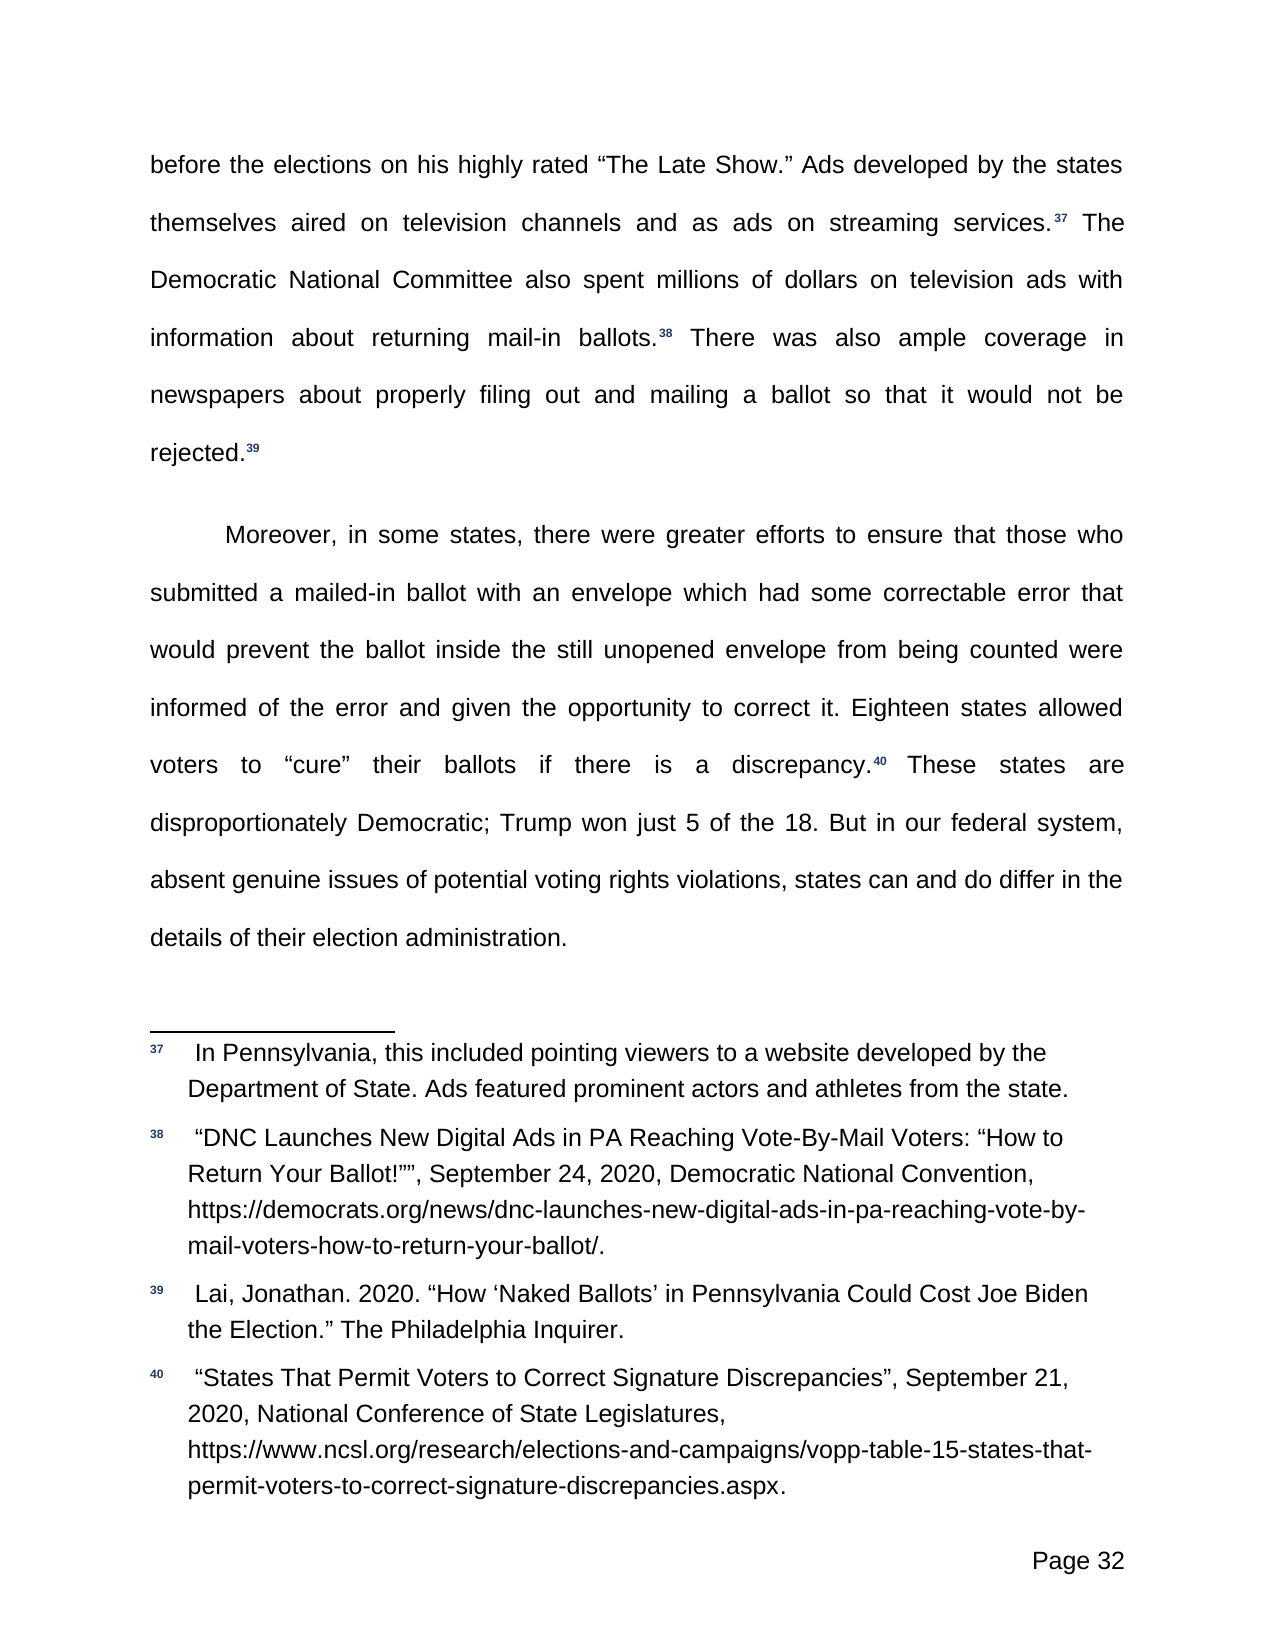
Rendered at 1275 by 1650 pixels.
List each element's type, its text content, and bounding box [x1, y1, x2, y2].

text There are good reasons why ballot spoilage was lower in 2020 than in 2016 that have nothing to do with fraud, namely much greater effort on the part of election administrators to inform voters of what they needed to do to cast a valid ballot. For instance, popular late night comedy Stephen Colbert created a rather sophisticated website aimed at informing those in all 50 states about the specifics for casting a ballot in each of those states. His “Better Know a Ballot” also aired many times in the months before the elections on his highly rated “The Late Show.” Ads developed by the states themselves aired on television channels and as ads on streaming services. The Democratic National Committee also spent millions of dollars on television ads with information about returning mail-in ballots. There was also ample coverage in newspapers about properly filing out and mailing a ballot so that it would not be rejected. [150, 150, 1125, 466]
text Moreover, in some states, there were greater efforts to ensure that those who submitted a mailed-in ballot with an envelope which had some correctable error that would prevent the ballot inside the still unopened envelope from being counted were informed of the error and given the opportunity to correct it. Eighteen states allowed voters to “cure” their ballots if there is a discrepancy. These states are disproportionately Democratic; Trump won just 5 of the 18. But in our federal system, absent genuine issues of potential voting rights violations, states can and do differ in the details of their election administration. [150, 520, 1125, 951]
